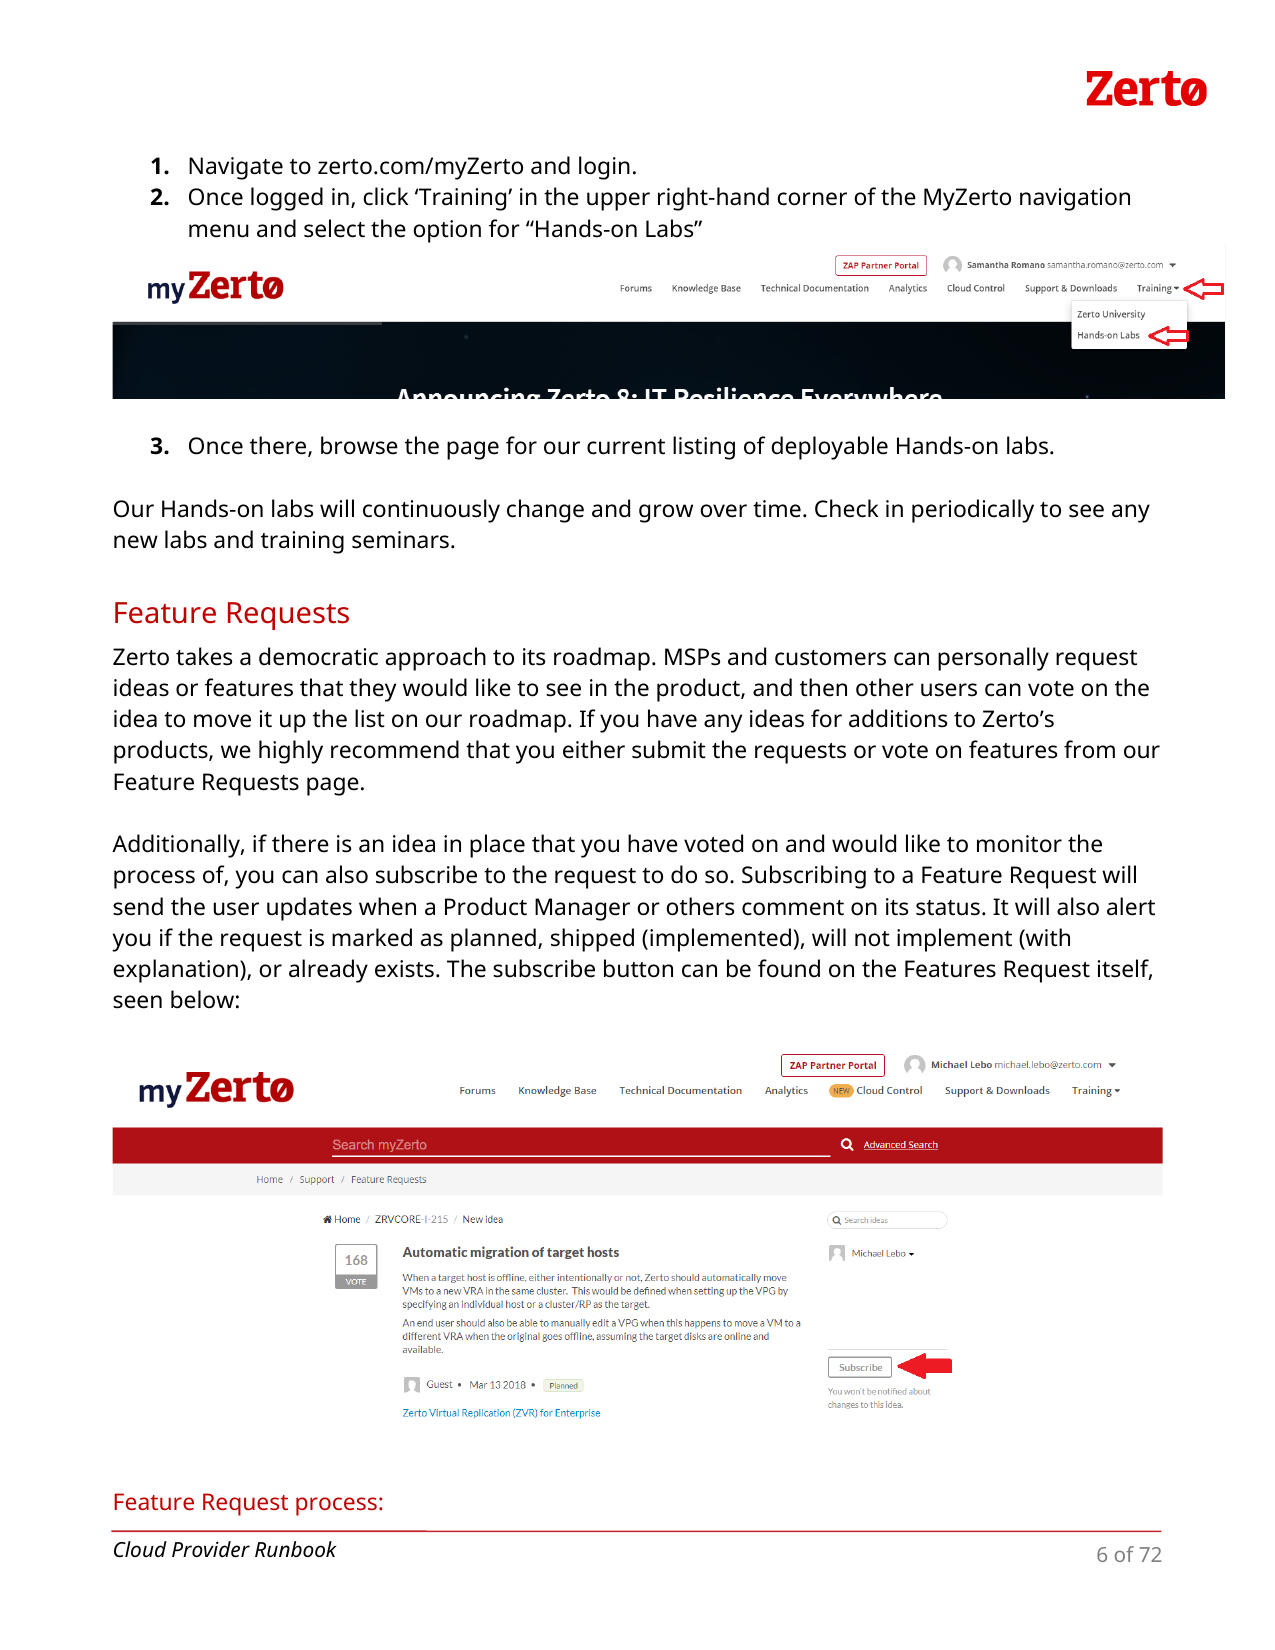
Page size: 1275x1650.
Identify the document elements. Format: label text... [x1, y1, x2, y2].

text Our Hands-on labs will continuously change and grow over time. Check in periodically to see any new labs and training seminars. [112, 493, 1162, 555]
list Once there, browse the page for our current listing of deployable Hands-on labs. [150, 430, 1162, 461]
list Once logged in, click ‘Training’ in the upper right-hand corner of the MyZerto navigation menu and select the option for “Hands-on Labs” [150, 181, 1162, 243]
picture [112, 1046, 1163, 1424]
picture [112, 243, 1226, 399]
text Feature Request process: [112, 1486, 1162, 1518]
picture [1086, 71, 1207, 106]
text Additionally, if there is an idea in place that you have voted on and would like to monitor the process of, you can also subscribe to the request to do so. Subscribing to a Feature Request will send the user updates when a Product Manager or others comment on its status. It will also alert you if the request is marked as planned, shipped (implemented), will not implement (with explanation), or already exists. The subscribe button can be found on the Features Request itself, seen below: [112, 828, 1162, 1016]
text Zerto takes a democratic approach to its roadmap. MSPs and customers can personally request ideas or features that they would like to see in the product, and then other users can vote on the idea to move it up the list on our roadmap. If you have any ideas for additions to Zerto’s products, we highly recommend that you either submit the requests or vote on features from our Feature Requests page. [112, 641, 1162, 797]
list Navigate to zerto.com/myZerto and login. [150, 150, 1162, 181]
subtitle Feature Requests [112, 605, 1162, 628]
